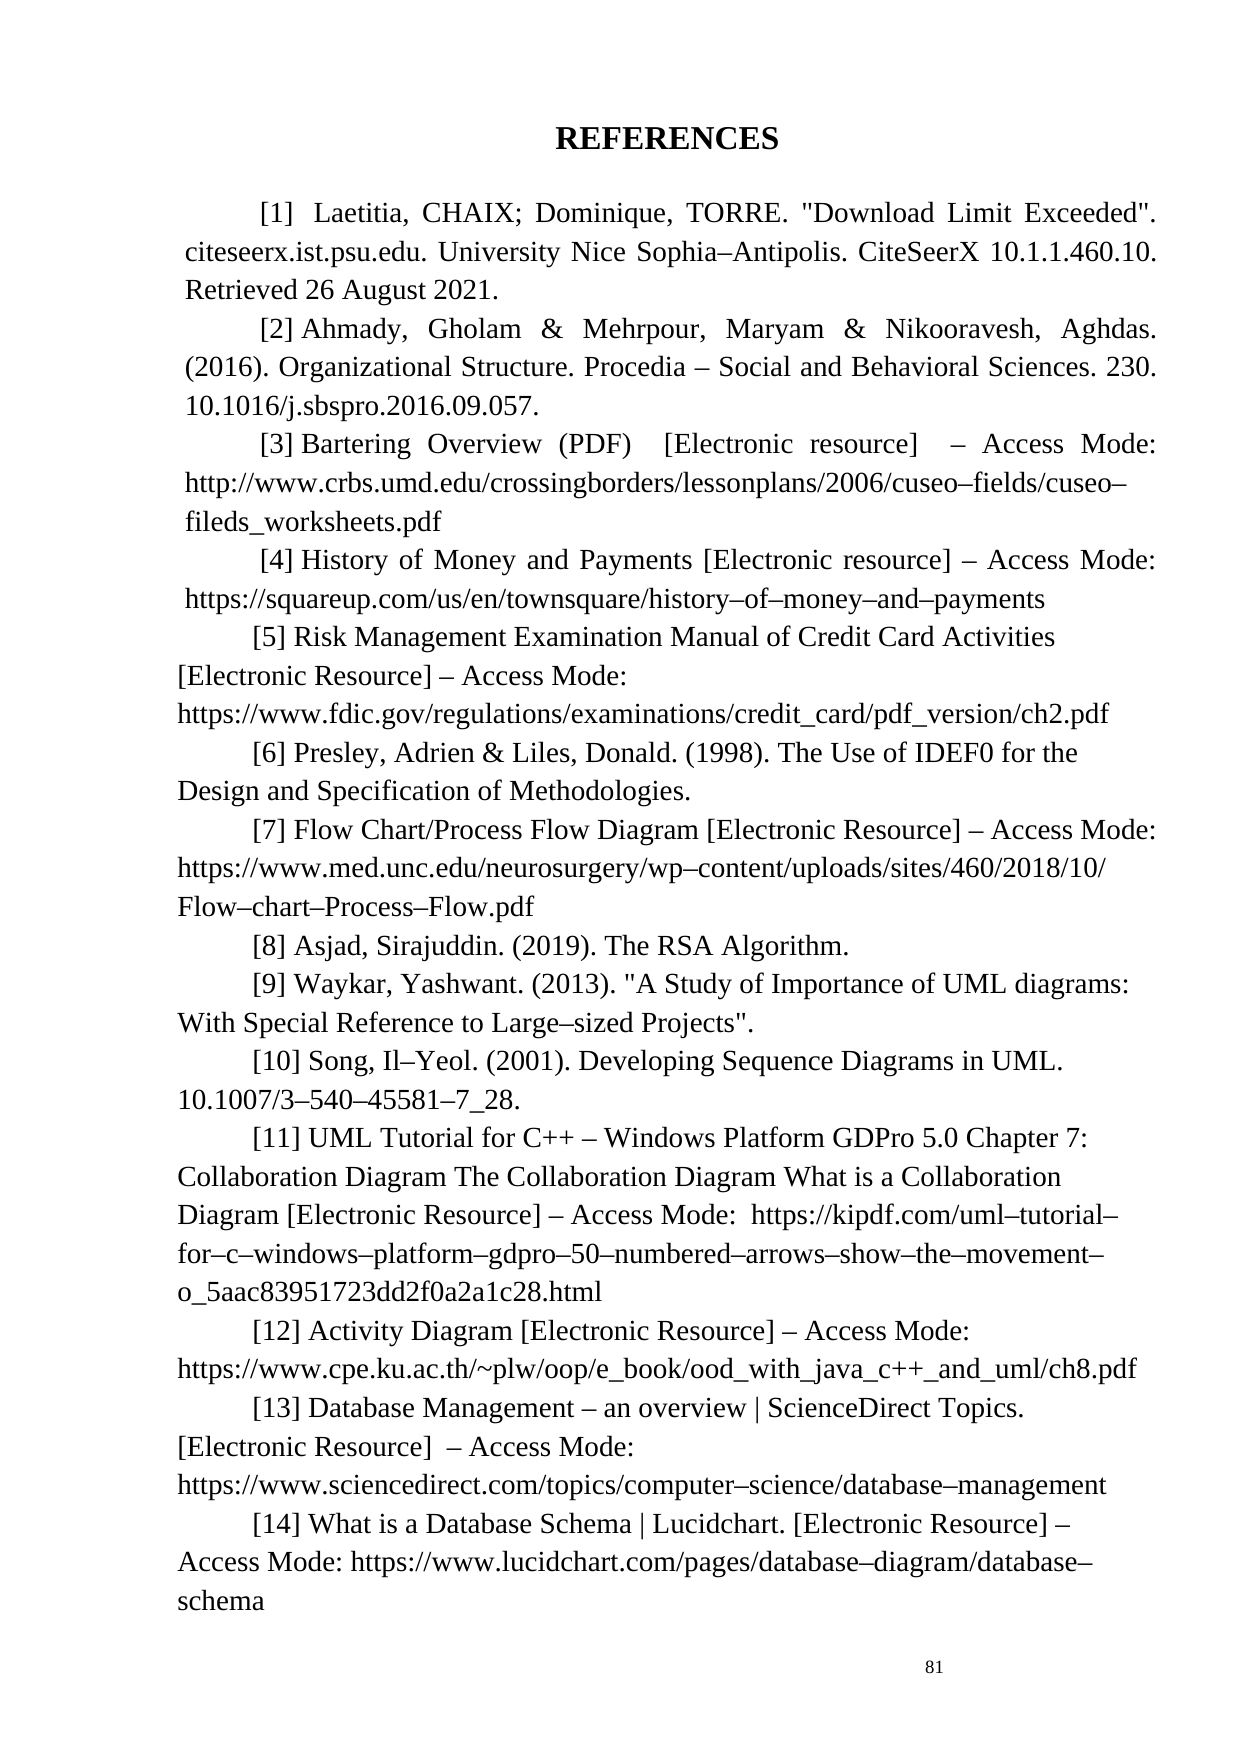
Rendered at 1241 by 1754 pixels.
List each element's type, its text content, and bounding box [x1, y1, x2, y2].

list Asjad, Sirajuddin. (2019). The RSA Algorithm. [177, 928, 1158, 961]
list Activity Diagram [Electronic Resource] – Access Mode: https://www.cpe.ku.ac.th/~plw/oop/e_book/ood_with_java_c++_and_uml/ch8.pdf [177, 1313, 1158, 1385]
list Waykar, Yashwant. (2013). "A Study of Importance of UML diagrams: With Special Reference to Large–sized Projects". [177, 966, 1158, 1038]
subtitle REFERENCES [177, 118, 1158, 157]
list Bartering Overview (PDF) [Electronic resource] – Access Mode: http://www.crbs.umd.edu/crossingborders/lessonplans/2006/cuseo–fields/cuseo–fileds_worksheets.pdf [184, 427, 1158, 537]
list UML Tutorial for C++ – Windows Platform GDPro 5.0 Chapter 7: Collaboration Diagram The Collaboration Diagram What is a Collaboration Diagram [Electronic Resource] – Access Mode: https://kipdf.com/uml–tutorial–for–c–windows–platform–gdpro–50–numbered–arrows–show–the–movement–o_5aac83951723dd2f0a2a1c28.html [177, 1120, 1158, 1308]
list Flow Chart/Process Flow Diagram [Electronic Resource] – Access Mode: https://www.med.unc.edu/neurosurgery/wp–content/uploads/sites/460/2018/10/Flow–chart–Process–Flow.pdf [177, 812, 1158, 923]
list Presley, Adrien & Liles, Donald. (1998). The Use of IDEF0 for the Design and Specification of Methodologies. [177, 735, 1158, 807]
list History of Money and Payments [Electronic resource] – Access Mode: https://squareup.com/us/en/townsquare/history–of–money–and–payments [184, 542, 1158, 614]
list Ahmady, Gholam & Mehrpour, Maryam & Nikooravesh, Aghdas. (2016). Organizational Structure. Procedia – Social and Behavioral Sciences. 230. 10.1016/j.sbspro.2016.09.057. [184, 311, 1158, 422]
list Risk Management Examination Manual of Credit Card Activities [Electronic Resource] – Access Mode: https://www.fdic.gov/regulations/examinations/credit_card/pdf_version/ch2.pdf [177, 619, 1158, 730]
list Song, Il–Yeol. (2001). Developing Sequence Diagrams in UML. 10.1007/3–540–45581–7_28. [177, 1043, 1158, 1115]
list Database Management – an overview | ScienceDirect Topics. [Electronic Resource] – Access Mode: https://www.sciencedirect.com/topics/computer–science/database–management [177, 1390, 1158, 1501]
list What is a Database Schema | Lucidchart. [Electronic Resource] – Access Mode: https://www.lucidchart.com/pages/database–diagram/database–schema [177, 1506, 1158, 1616]
list Laetitia, CHAIX; Dominique, TORRE. "Download Limit Exceeded". citeseerx.ist.psu.edu. University Nice Sophia–Antipolis. CiteSeerX 10.1.1.460.10. Retrieved 26 August 2021. [184, 195, 1158, 306]
